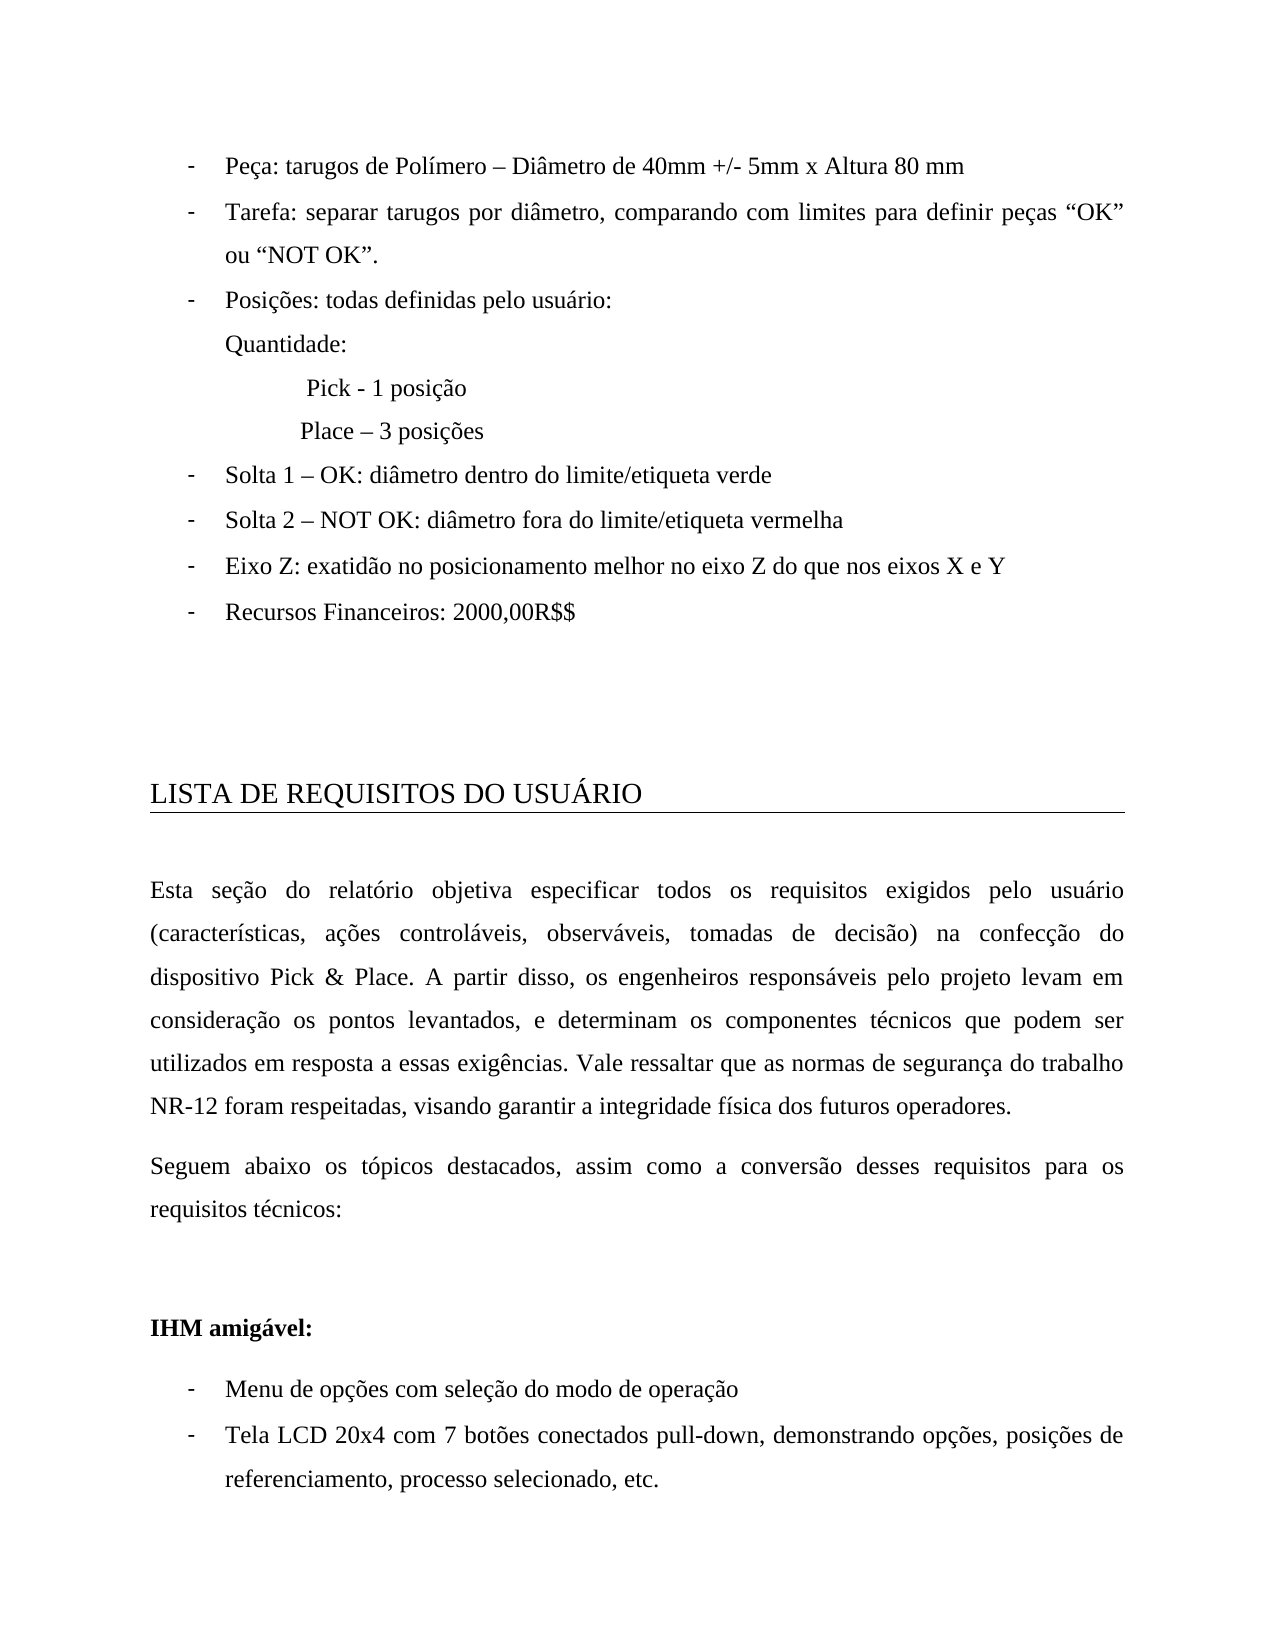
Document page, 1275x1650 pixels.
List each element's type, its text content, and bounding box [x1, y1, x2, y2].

list Peça: tarugos de Polímero – Diâmetro de 40mm +/- 5mm x Altura 80 mm [187, 150, 1125, 181]
list Pick - 1 posição [225, 373, 1125, 401]
list Tarefa: separar tarugos por diâmetro, comparando com limites para definir peças “OK” ou “NOT OK”. [187, 196, 1125, 269]
list Solta 2 – NOT OK: diâmetro fora do limite/etiqueta vermelha [187, 504, 1125, 535]
list Place – 3 posições [225, 416, 1125, 444]
subtitle LISTA DE REQUISITOS DO USUÁRIO [150, 776, 1125, 812]
list Menu de opções com seleção do modo de operação [187, 1373, 1125, 1404]
text IHM amigável: [150, 1313, 1125, 1342]
list Recursos Financeiros: 2000,00R$$ [187, 596, 1125, 627]
text Esta seção do relatório objetiva especificar todos os requisitos exigidos pelo usuário (características, ações controláveis, observáveis, tomadas de decisão) na confecção do dispositivo Pick & Place. A partir disso, os engenheiros responsáveis pelo projeto levam em consideração os pontos levantados, e determinam os componentes técnicos que podem ser utilizados em resposta a essas exigências. Vale ressaltar que as normas de segurança do trabalho NR-12 foram respeitadas, visando garantir a integridade física dos futuros operadores. [150, 875, 1125, 1120]
list Quantidade: [225, 329, 1125, 358]
list Eixo Z: exatidão no posicionamento melhor no eixo Z do que nos eixos X e Y [187, 550, 1125, 581]
list Solta 1 – OK: diâmetro dentro do limite/etiqueta verde [187, 459, 1125, 489]
list Tela LCD 20x4 com 7 botões conectados pull-down, demonstrando opções, posições de referenciamento, processo selecionado, etc. [187, 1419, 1125, 1493]
text Seguem abaixo os tópicos destacados, assim como a conversão desses requisitos para os requisitos técnicos: [150, 1179, 1125, 1223]
list Posições: todas definidas pelo usuário: [187, 284, 1125, 314]
